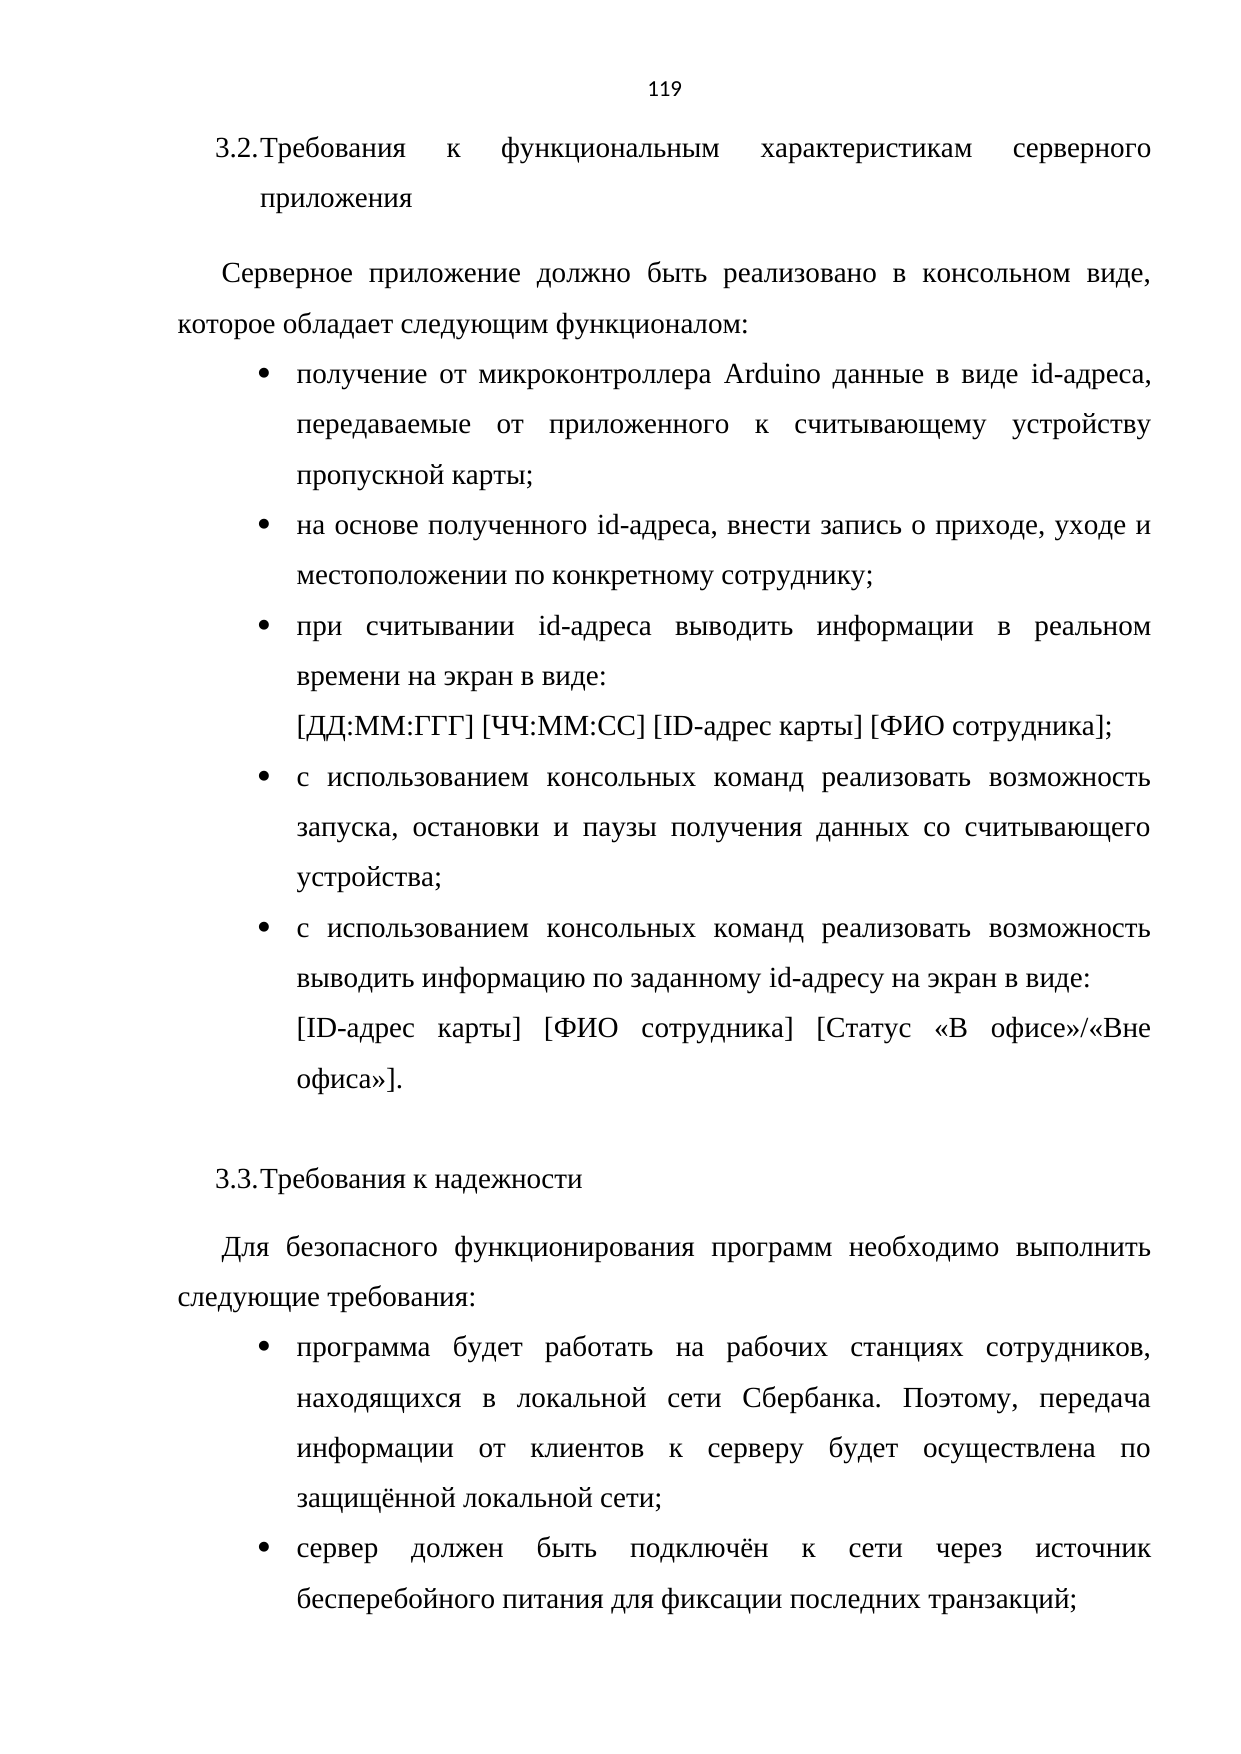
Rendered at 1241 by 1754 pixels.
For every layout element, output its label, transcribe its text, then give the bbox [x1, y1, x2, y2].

text Для безопасного функционирования программ необходимо выполнить следующие требования: [177, 1229, 1152, 1312]
text [ID-адрес карты] [ФИО сотрудника] [Статус «В офисе»/«Вне офиса»]. [296, 1011, 1152, 1094]
list с использованием консольных команд реализовать возможность выводить информацию по заданному id-адресу на экран в виде: [259, 910, 1152, 994]
text Серверное приложение должно быть реализовано в консольном виде, которое обладает следующим функционалом: [177, 255, 1152, 339]
list программа будет работать на рабочих станциях сотрудников, находящихся в локальной сети Сбербанка. Поэтому, передача информации от клиентов к серверу будет осуществлена по защищённой локальной сети; [259, 1329, 1152, 1514]
list Требования к функциональным характеристикам серверного приложения [215, 130, 1152, 214]
list получение от микроконтроллера Arduino данные в виде id-адреса, передаваемые от приложенного к считывающему устройству пропускной карты; [259, 356, 1152, 490]
list сервер должен быть подключён к сети через источник бесперебойного питания для фиксации последних транзакций; [259, 1531, 1152, 1614]
list при считывании id-адреса выводить информации в реальном времени на экран в виде: [259, 608, 1152, 692]
list на основе полученного id-адреса, внести запись о приходе, уходе и местоположении по конкретному сотруднику; [259, 507, 1152, 591]
list с использованием консольных команд реализовать возможность запуска, остановки и паузы получения данных со считывающего устройства; [259, 759, 1152, 893]
text [ДД:ММ:ГГГ] [ЧЧ:ММ:СС] [ID-адрес карты] [ФИО сотрудника]; [296, 708, 1152, 742]
list Требования к надежности [215, 1162, 1152, 1195]
